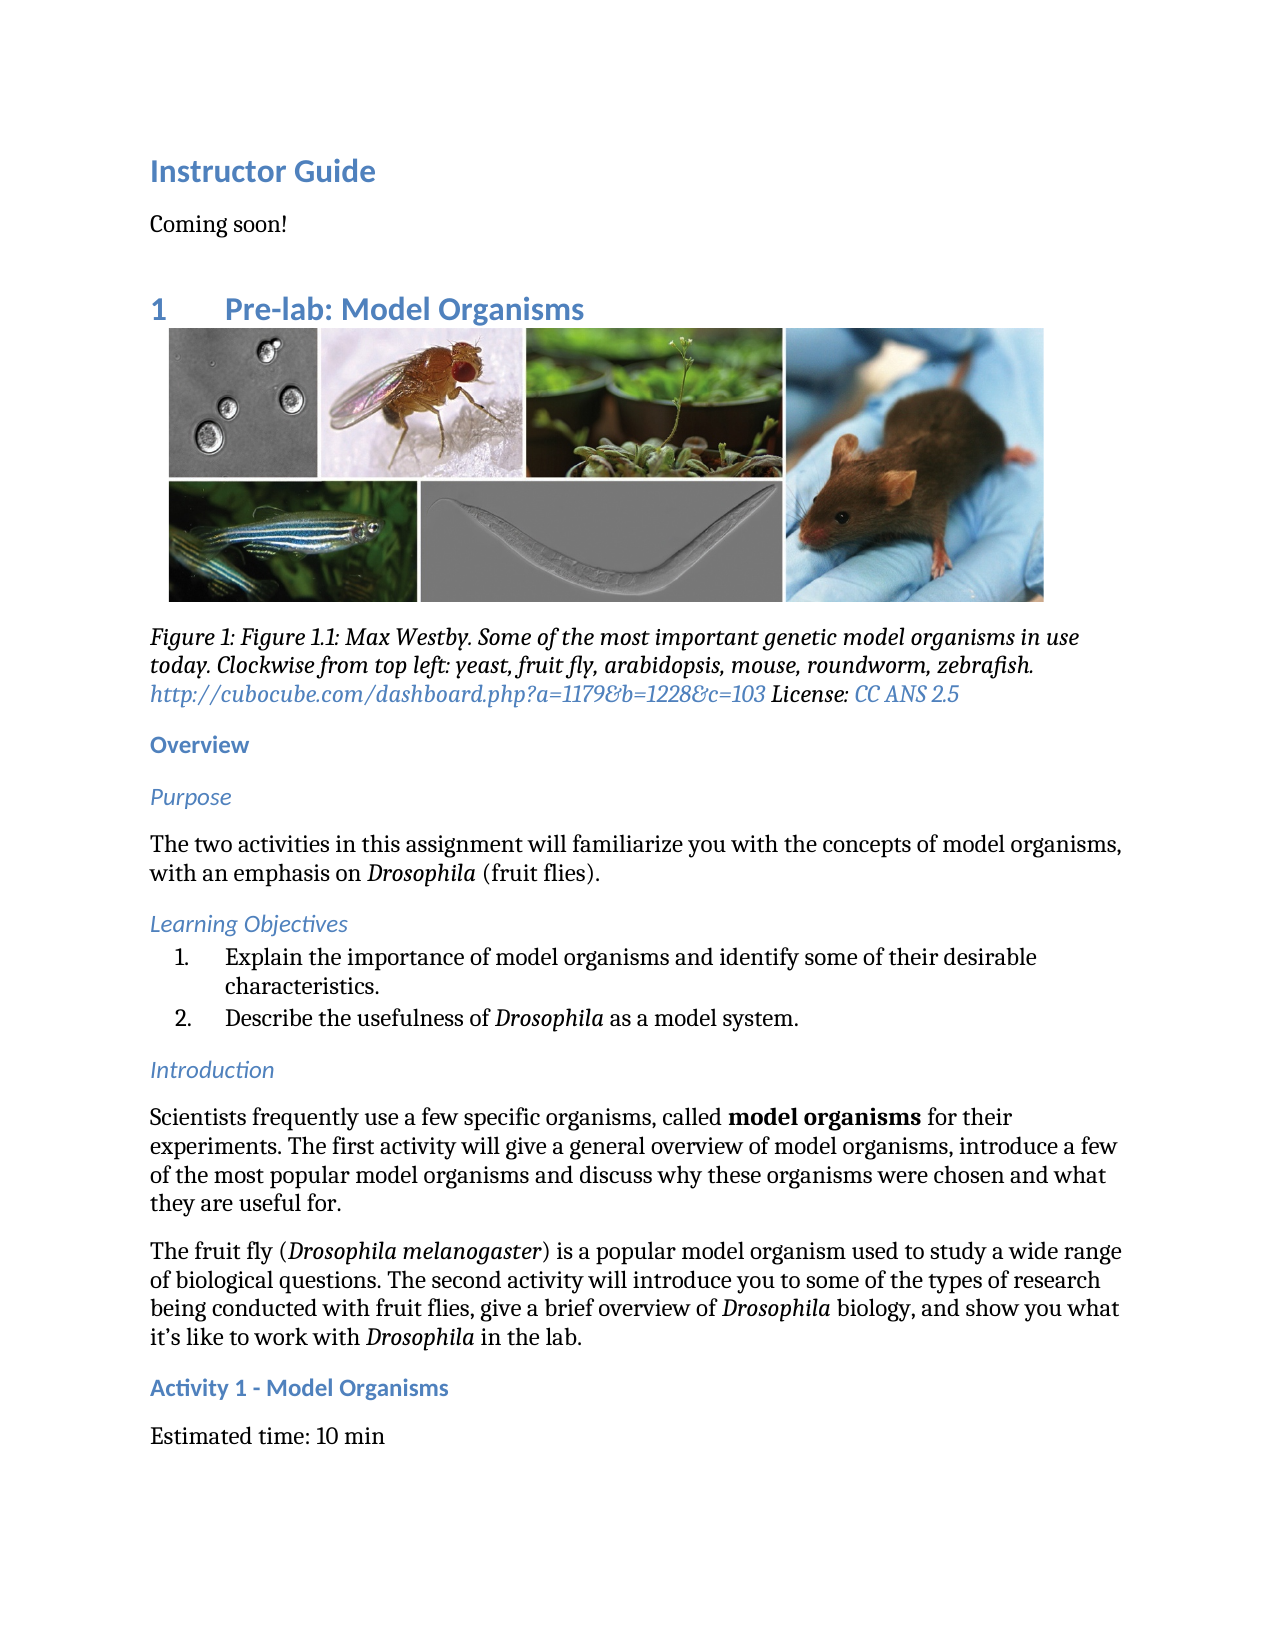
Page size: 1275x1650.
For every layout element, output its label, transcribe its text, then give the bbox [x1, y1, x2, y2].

list Explain the importance of model organisms and identify some of their desirable characteristics. [175, 943, 1125, 1000]
subtitle Instructor Guide [150, 150, 1125, 191]
subtitle Purpose [150, 781, 1125, 812]
text The two activities in this assignment will familiarize you with the concepts of model organisms, with an emphasis on Drosophila (fruit flies). [150, 830, 1125, 888]
subtitle Activity 1 - Model Organisms [150, 1373, 1125, 1403]
subtitle 1 Pre-lab: Model Organisms [150, 288, 1125, 329]
subtitle Overview [150, 730, 1125, 760]
text Scientists frequently use a few specific organisms, called model organisms for their experiments. The first activity will give a general overview of model organisms, introduce a few of the most popular model organisms and discuss why these organisms were chosen and what they are useful for. [150, 1103, 1125, 1218]
text Coming soon! [150, 209, 1125, 238]
text The fruit fly (Drosophila melanogaster) is a popular model organism used to study a wide range of biological questions. The second activity will introduce you to some of the types of research being conducted with fruit flies, give a brief overview of Drosophila biology, and show you what it’s like to work with Drosophila in the lab. [150, 1237, 1125, 1352]
list Describe the usefulness of Drosophila as a model system. [175, 1004, 1125, 1033]
picture [168, 328, 1044, 602]
text Estimated time: 10 min [150, 1422, 1125, 1451]
subtitle Learning Objectives [150, 909, 1125, 939]
subtitle Introduction [150, 1054, 1125, 1084]
